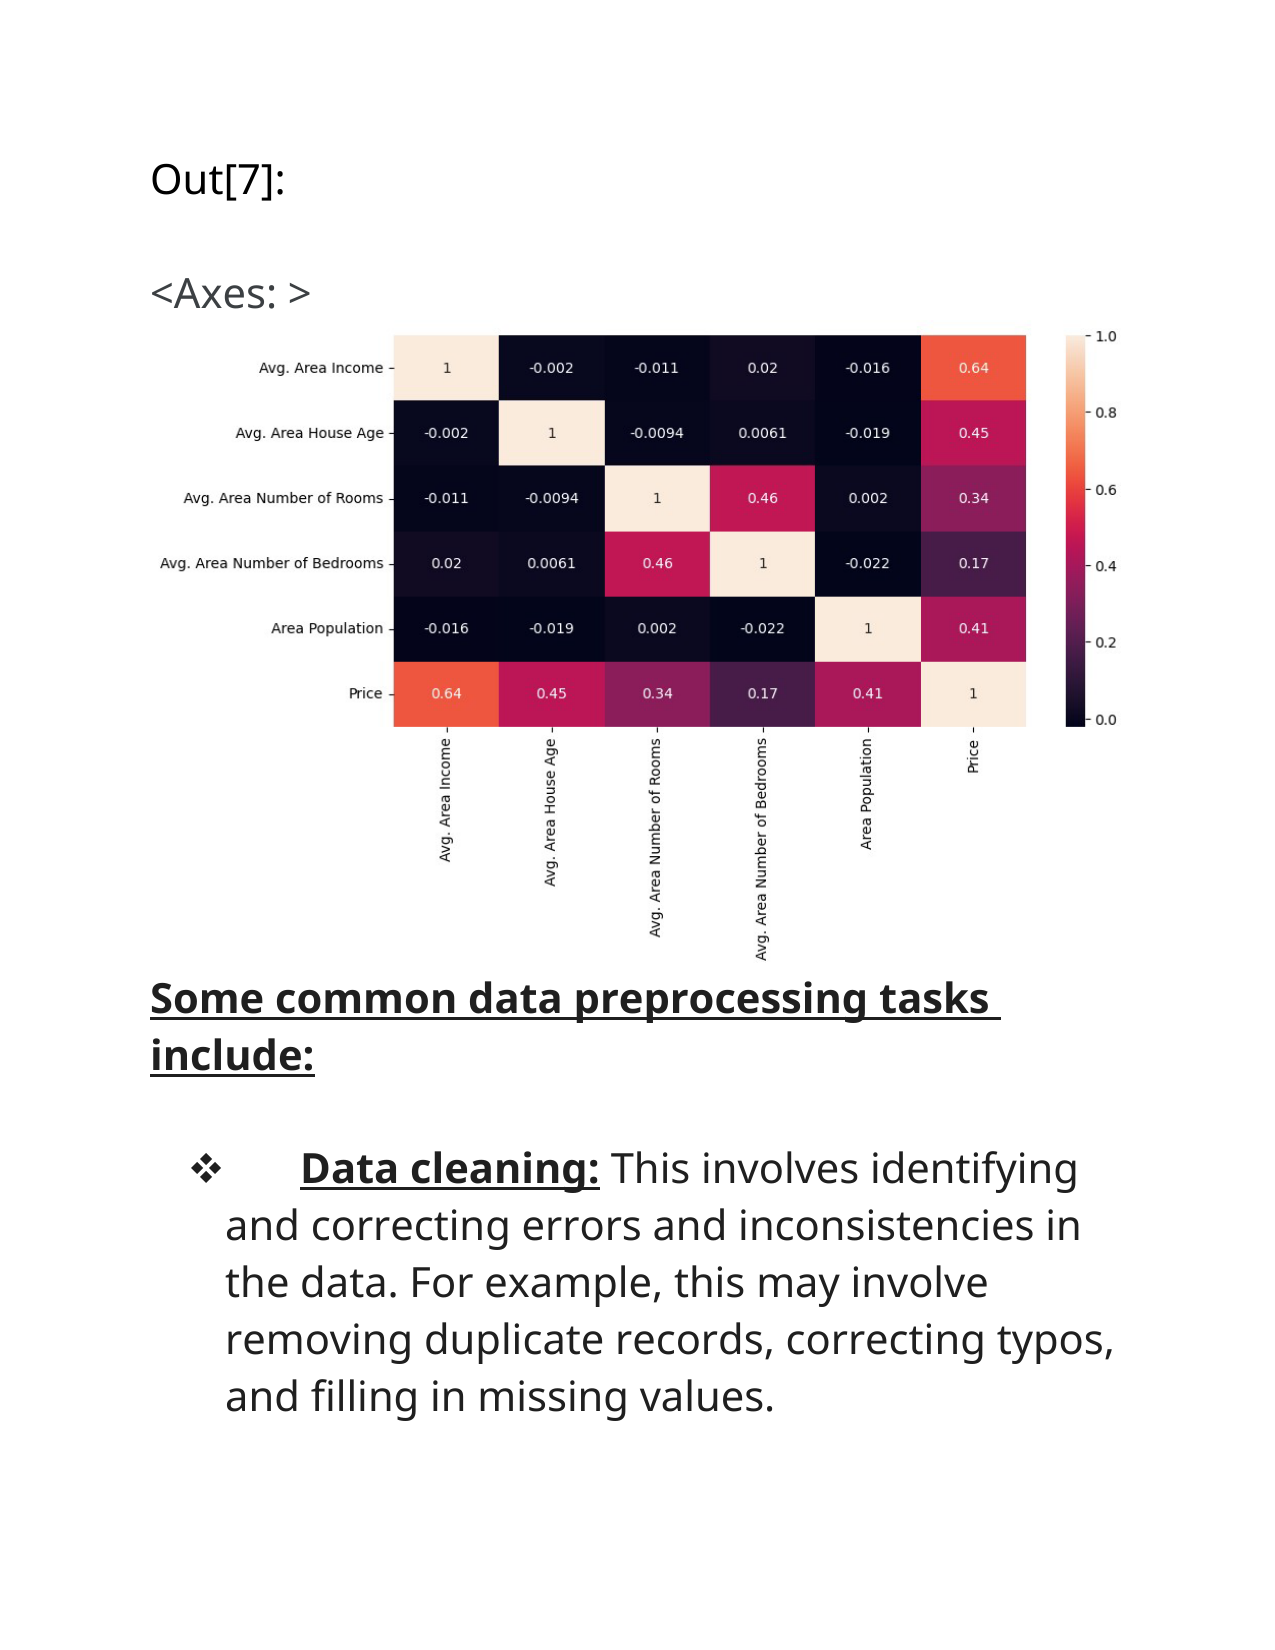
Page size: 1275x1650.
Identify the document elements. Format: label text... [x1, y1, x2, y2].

text Out[7]: [150, 150, 1125, 207]
text Some common data preprocessing tasks include: [150, 969, 1125, 1082]
text <Axes: > [150, 263, 1125, 320]
list Data cleaning: This involves identifying and correcting errors and inconsistencies in the data. For example, this may involve removing duplicate records, correcting typos, and filling in missing values. [187, 1139, 1125, 1423]
